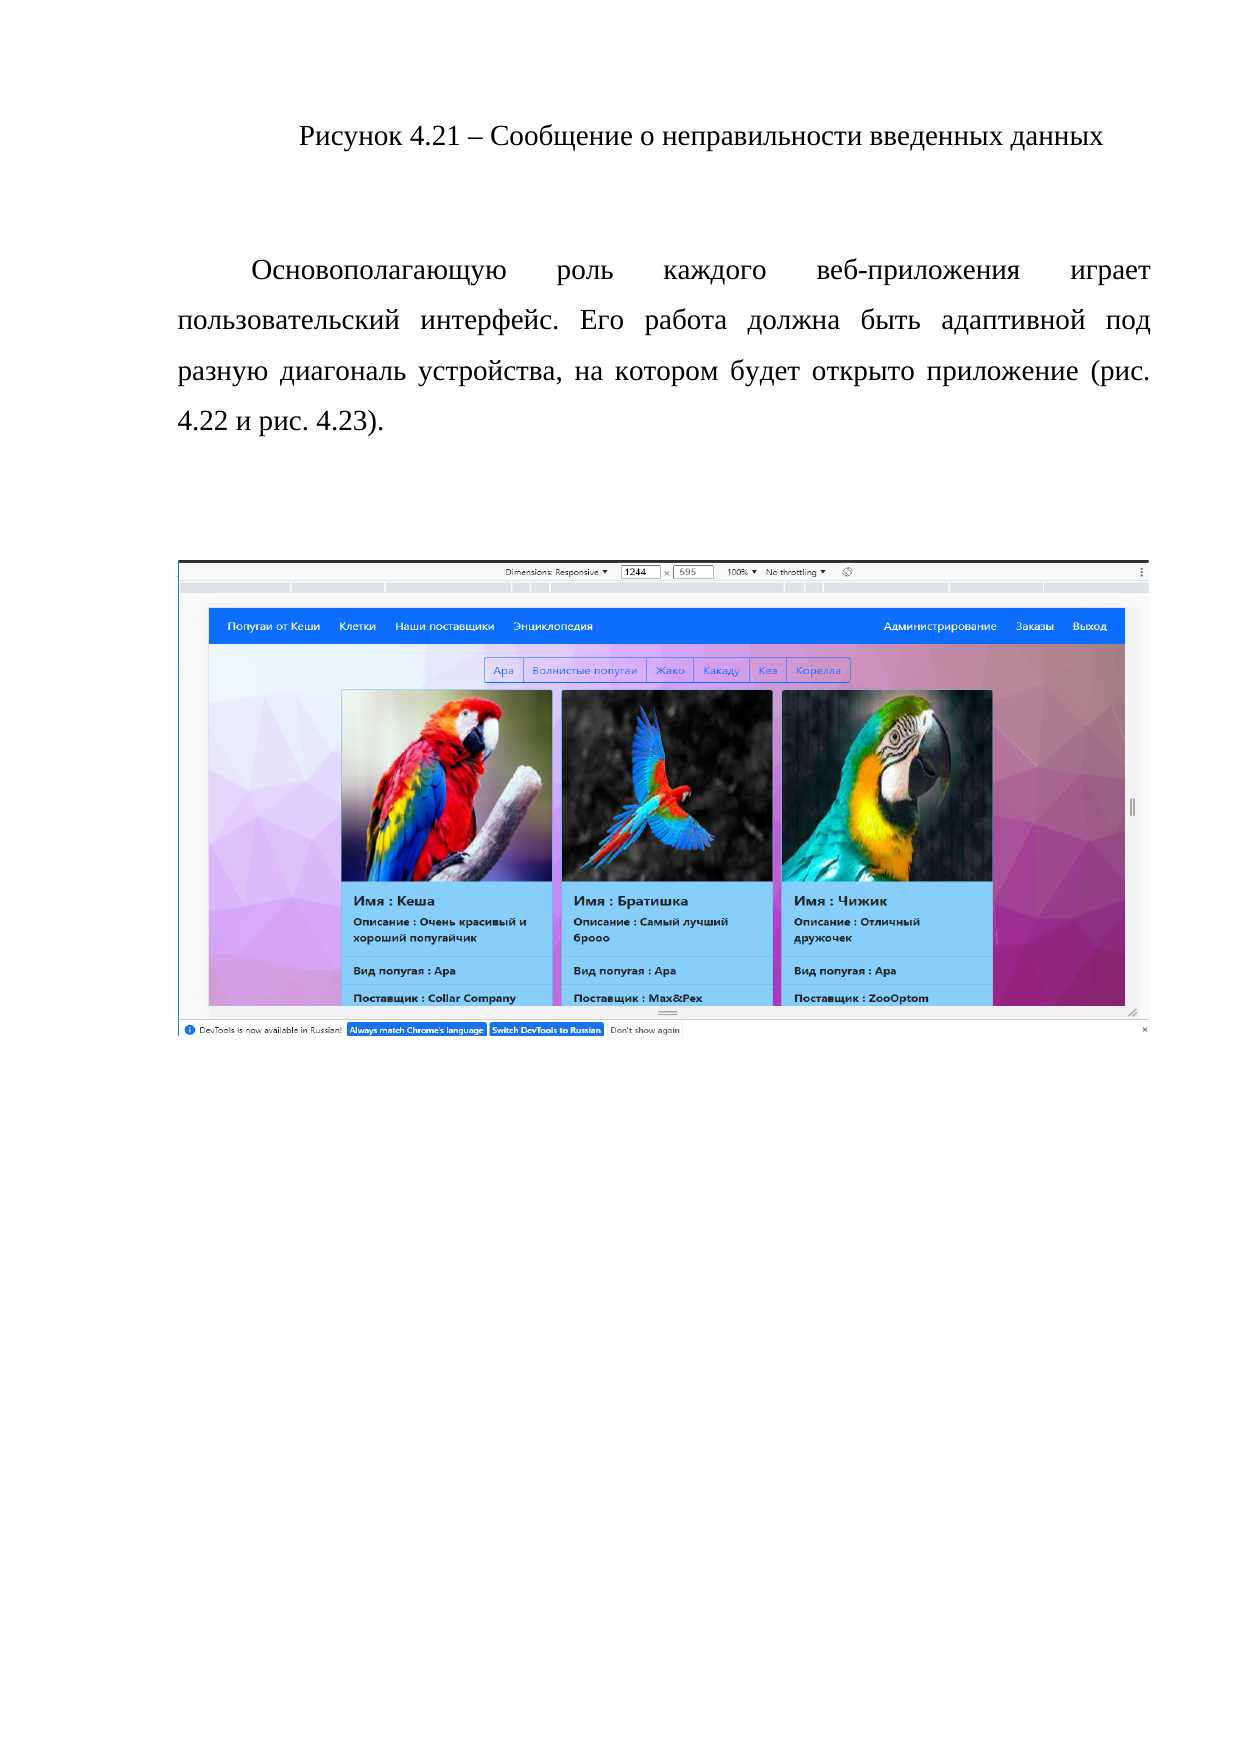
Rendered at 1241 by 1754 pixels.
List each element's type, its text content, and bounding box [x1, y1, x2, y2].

text Основополагающую роль каждого веб-приложения играет пользовательский интерфейс. Его работа должна быть адаптивной под разную диагональ устройства, на котором будет открыто приложение (рис. 4.22 и рис. 4.23). [177, 252, 1152, 437]
text Рисунок 4.21 – Сообщение о неправильности введенных данных [177, 118, 1152, 152]
picture [177, 560, 1148, 1035]
